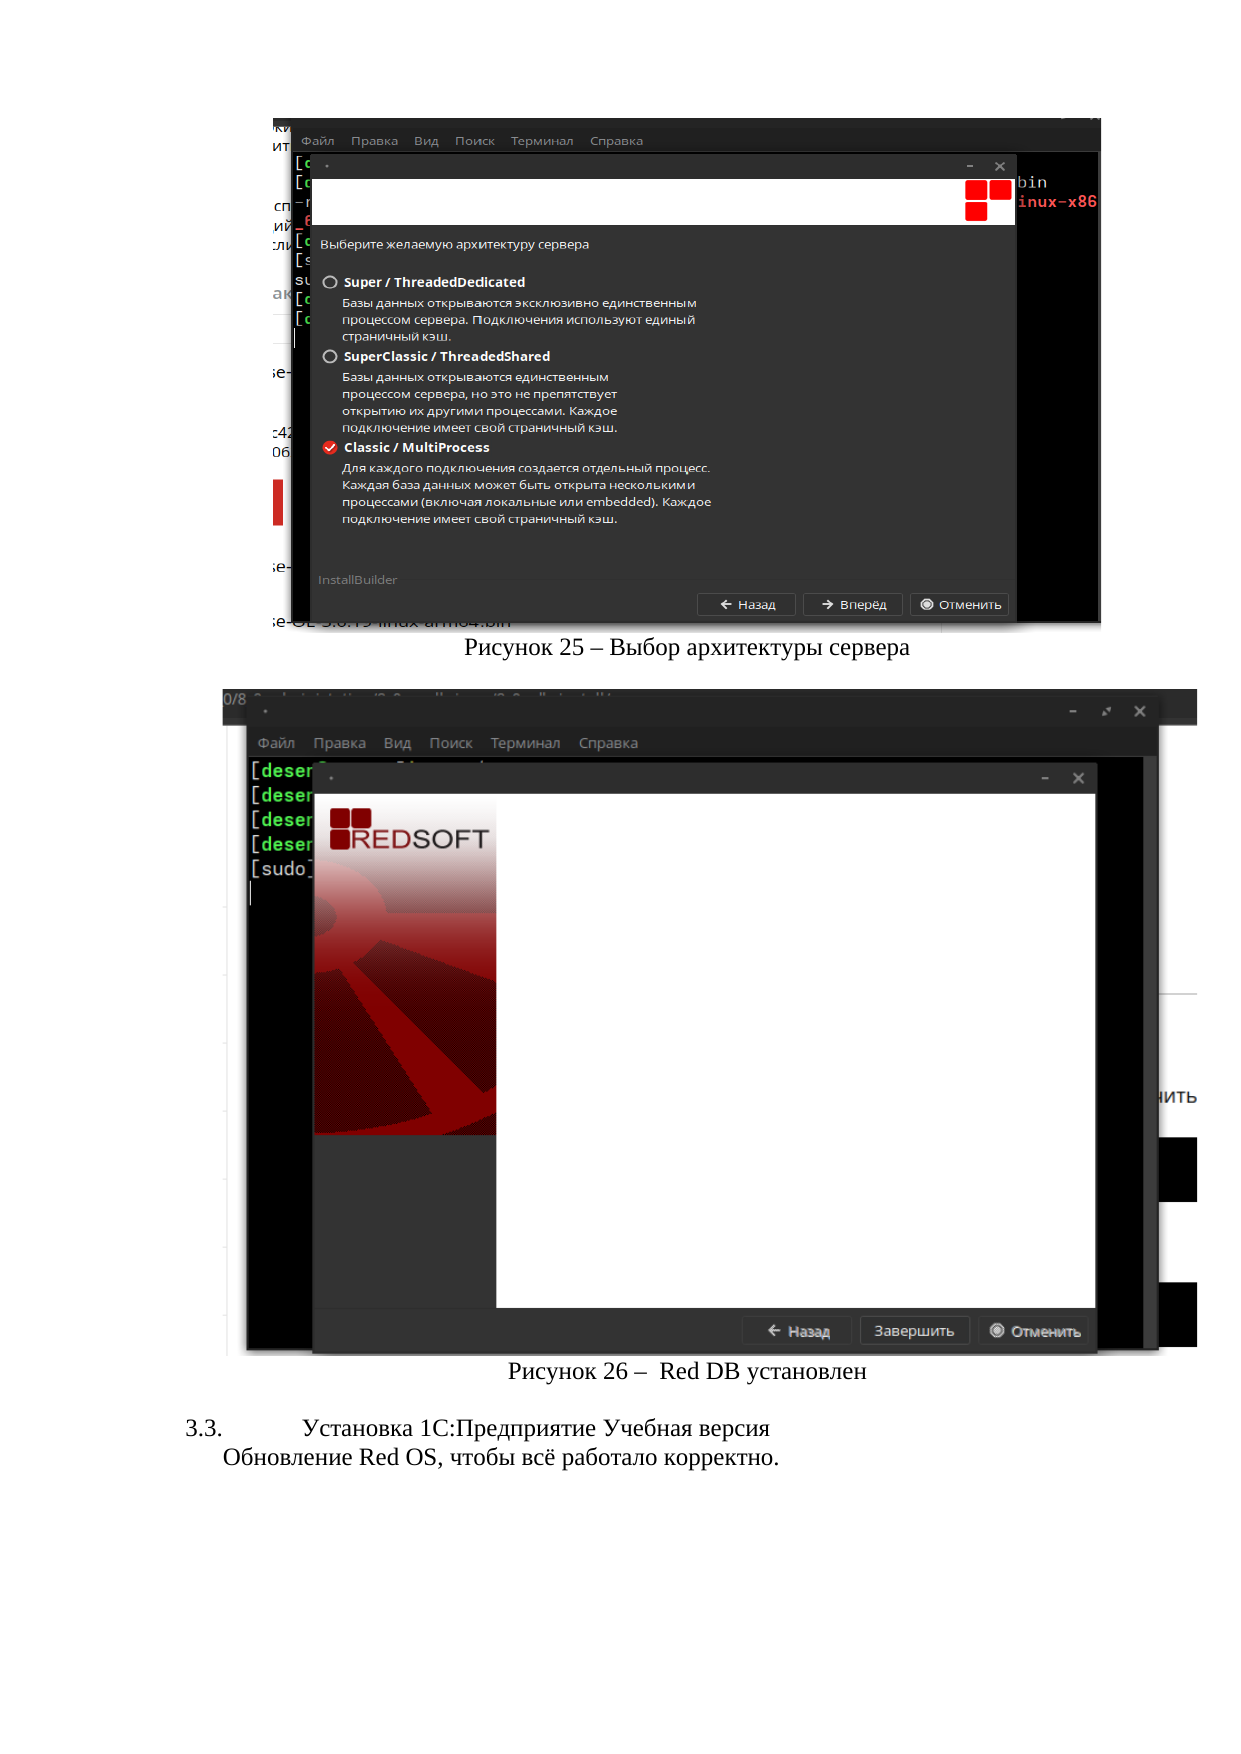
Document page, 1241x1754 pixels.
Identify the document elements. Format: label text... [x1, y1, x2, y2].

text Рисунок 26 – Red DB установлен [223, 1356, 1152, 1413]
text Рисунок 25 – Выбор архитектуры сервера [223, 632, 1152, 689]
picture [273, 118, 1102, 633]
picture [222, 689, 1198, 1356]
list Установка 1C:Предприятие Учебная версия [185, 1413, 1152, 1442]
list Обновление Red OS, чтобы всё работало корректно. [223, 1442, 1152, 1471]
